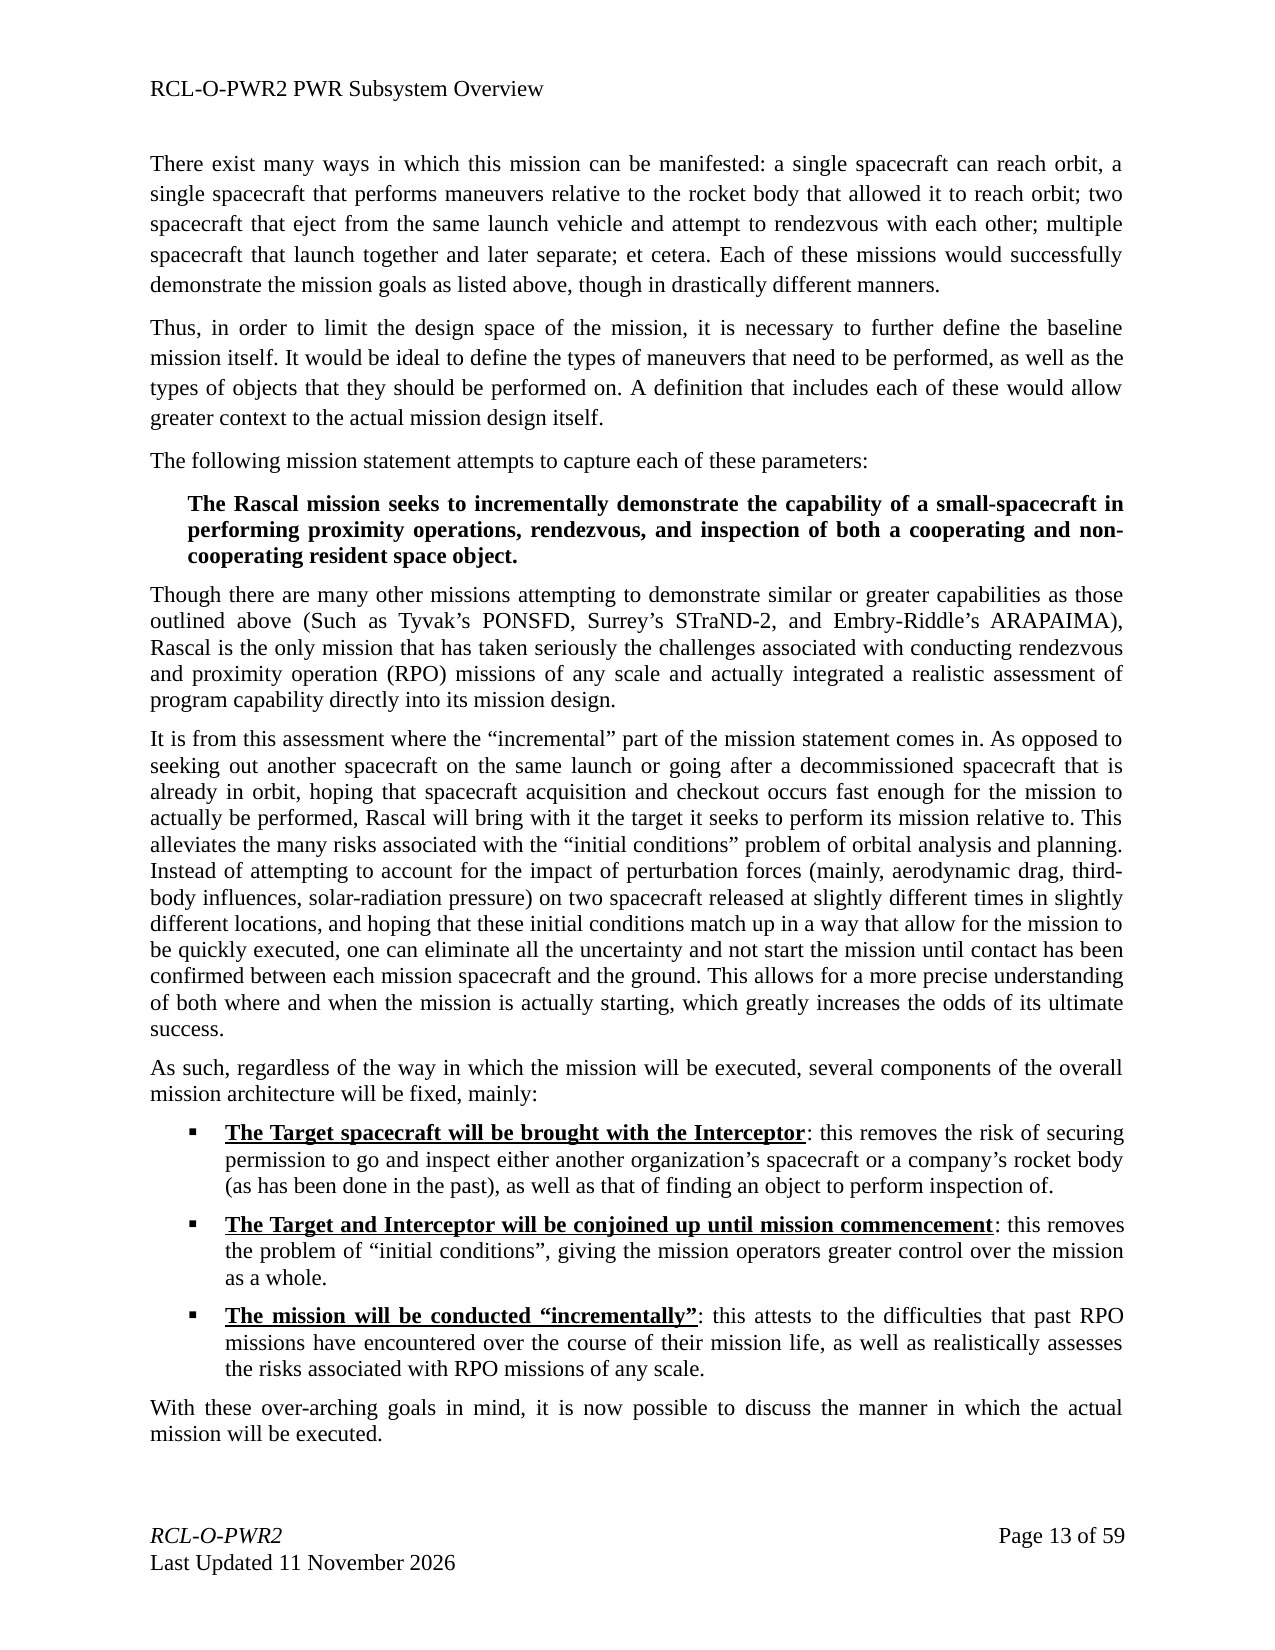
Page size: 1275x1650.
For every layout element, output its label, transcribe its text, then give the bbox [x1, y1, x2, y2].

text It is from this assessment where the “incremental” part of the mission statement comes in. As opposed to seeking out another spacecraft on the same launch or going after a decommissioned spacecraft that is already in orbit, hoping that spacecraft acquisition and checkout occurs fast enough for the mission to actually be performed, Rascal will bring with it the target it seeks to perform its mission relative to. This alleviates the many risks associated with the “initial conditions” problem of orbital analysis and planning. Instead of attempting to account for the impact of perturbation forces (mainly, aerodynamic drag, third-body influences, solar-radiation pressure) on two spacecraft released at slightly different times in slightly different locations, and hoping that these initial conditions match up in a way that allow for the mission to be quickly executed, one can eliminate all the uncertainty and not start the mission until contact has been confirmed between each mission spacecraft and the ground. This allows for a more precise understanding of both where and when the mission is actually starting, which greatly increases the odds of its ultimate success. [150, 725, 1125, 1042]
text There exist many ways in which this mission can be manifested: a single spacecraft can reach orbit, a single spacecraft that performs maneuvers relative to the rocket body that allowed it to reach orbit; two spacecraft that eject from the same launch vehicle and attempt to rendezvous with each other; multiple spacecraft that launch together and later separate; et cetera. Each of these missions would successfully demonstrate the mission goals as listed above, though in drastically different manners. [150, 150, 1125, 297]
list The mission will be conducted “incrementally”: this attests to the difficulties that past RPO missions have encountered over the course of their mission life, as well as realistically assesses the risks associated with RPO missions of any scale. [187, 1302, 1125, 1382]
text The Rascal mission seeks to incrementally demonstrate the capability of a small-spacecraft in performing proximity operations, rendezvous, and inspection of both a cooperating and non-cooperating resident space object. [187, 489, 1125, 569]
list The Target spacecraft will be brought with the Interceptor: this removes the risk of securing permission to go and inspect either another organization’s spacecraft or a company’s rocket body (as has been done in the past), as well as that of finding an object to perform inspection of. [187, 1119, 1125, 1198]
text The following mission statement attempts to capture each of these parameters: [150, 447, 1125, 473]
list The Target and Interceptor will be conjoined up until mission commencement: this removes the problem of “initial conditions”, giving the mission operators greater control over the mission as a whole. [187, 1211, 1125, 1290]
text With these over-arching goals in mind, it is now possible to discuss the manner in which the actual mission will be executed. [150, 1394, 1125, 1447]
text Thus, in order to limit the design space of the mission, it is necessary to further define the baseline mission itself. It would be ideal to define the types of maneuvers that need to be performed, as well as the types of objects that they should be performed on. A definition that includes each of these would allow greater context to the actual mission design itself. [150, 313, 1125, 431]
text As such, regardless of the way in which the mission will be executed, several components of the overall mission architecture will be fixed, mainly: [150, 1054, 1125, 1107]
text Though there are many other missions attempting to demonstrate similar or greater capabilities as those outlined above (Such as Tyvak’s PONSFD, Surrey’s STraND-2, and Embry-Riddle’s ARAPAIMA), Rascal is the only mission that has taken seriously the challenges associated with conducting rendezvous and proximity operation (RPO) missions of any scale and actually integrated a realistic assessment of program capability directly into its mission design. [150, 581, 1125, 713]
